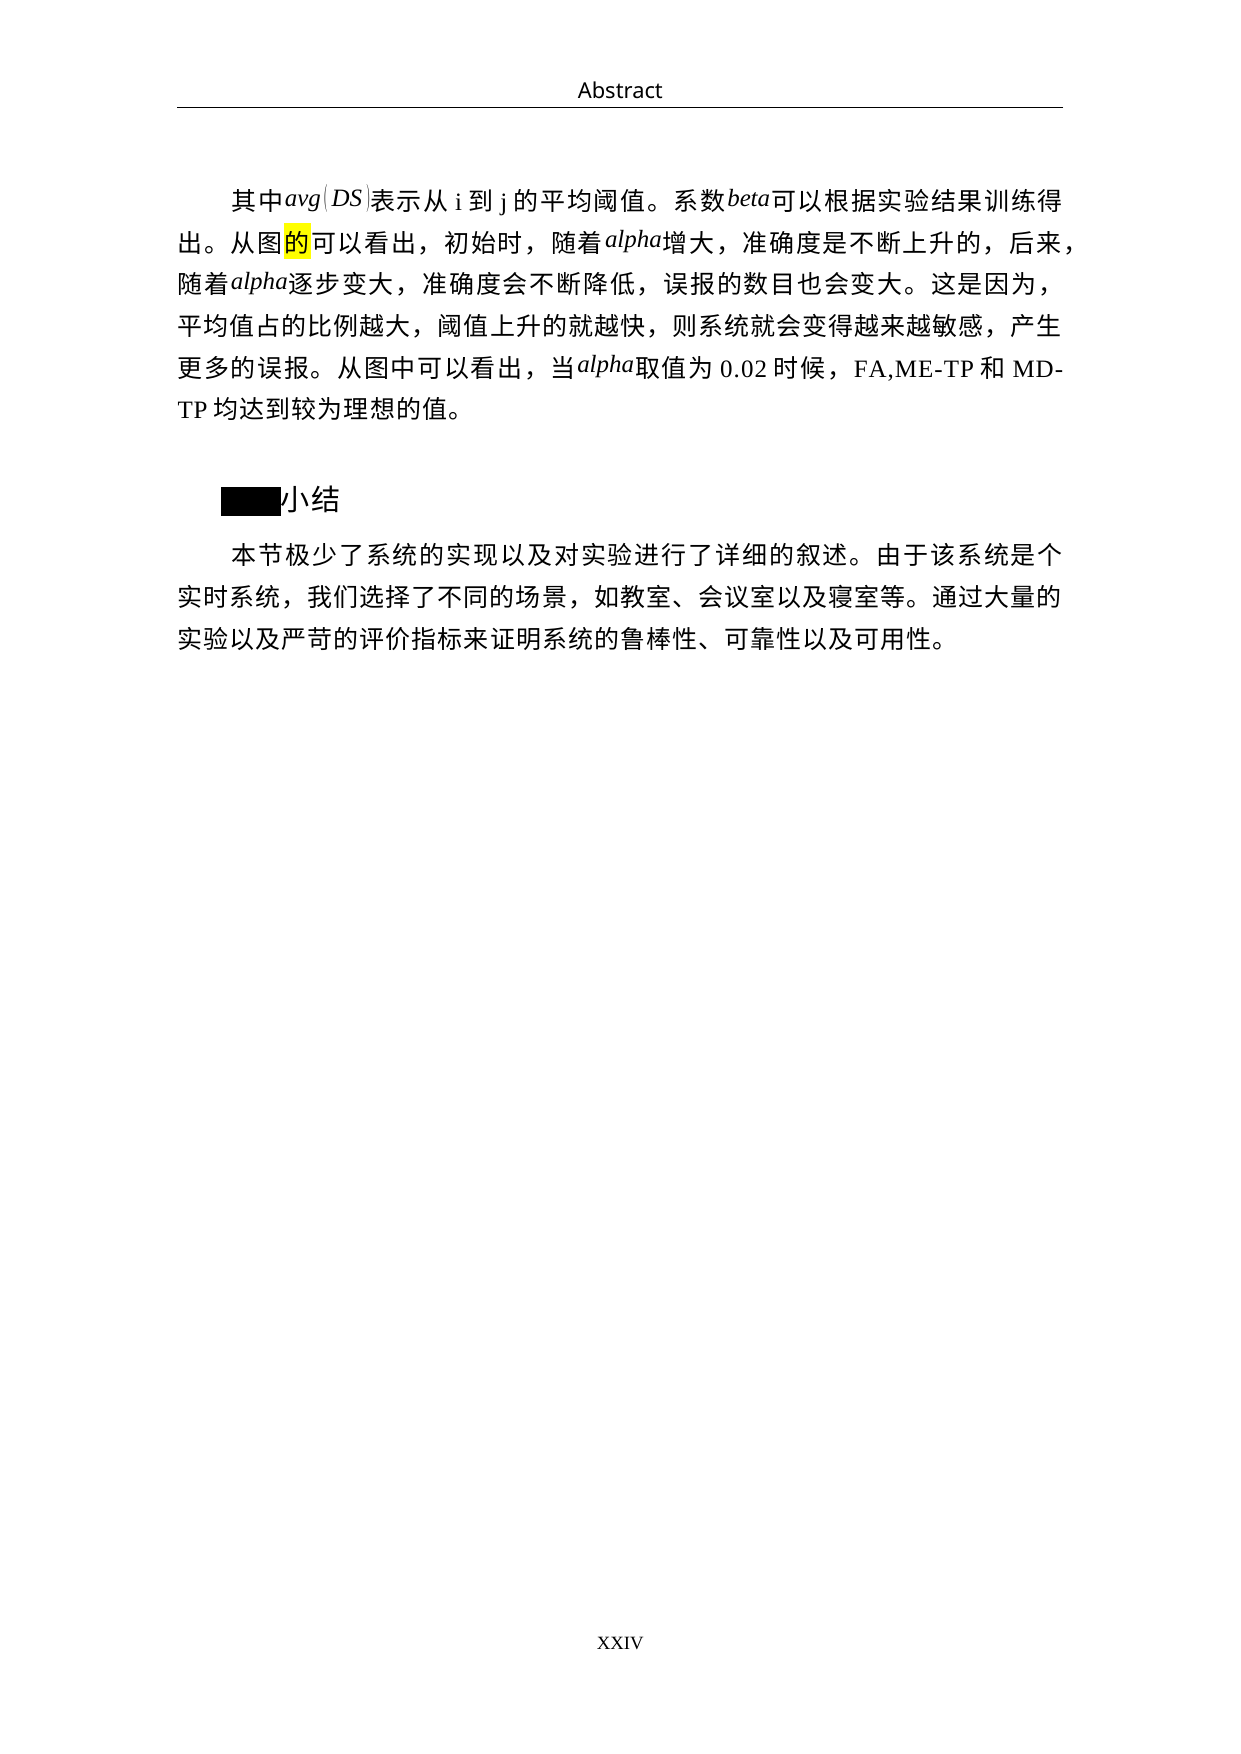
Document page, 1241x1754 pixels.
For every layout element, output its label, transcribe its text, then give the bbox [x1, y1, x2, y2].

text 其中表示从i到j的平均阈值。系数可以根据实验结果训练得出。从图的可以看出，初始时，随着增大，准确度是不断上升的，后来，随着逐步变大，准确度会不断降低，误报的数目也会变大。这是因为，平均值占的比例越大，阈值上升的就越快，则系统就会变得越来越敏感，产生更多的误报。从图中可以看出，当取值为0.02时候，FA,ME-TP和MD-TP均达到较为理想的值。 [177, 177, 1063, 427]
text 本节极少了系统的实现以及对实验进行了详细的叙述。由于该系统是个实时系统，我们选择了不同的场景，如教室、会议室以及寝室等。通过大量的实验以及严苛的评价指标来证明系统的鲁棒性、可靠性以及可用性。 [177, 531, 1063, 656]
text 小结 [221, 477, 1063, 519]
